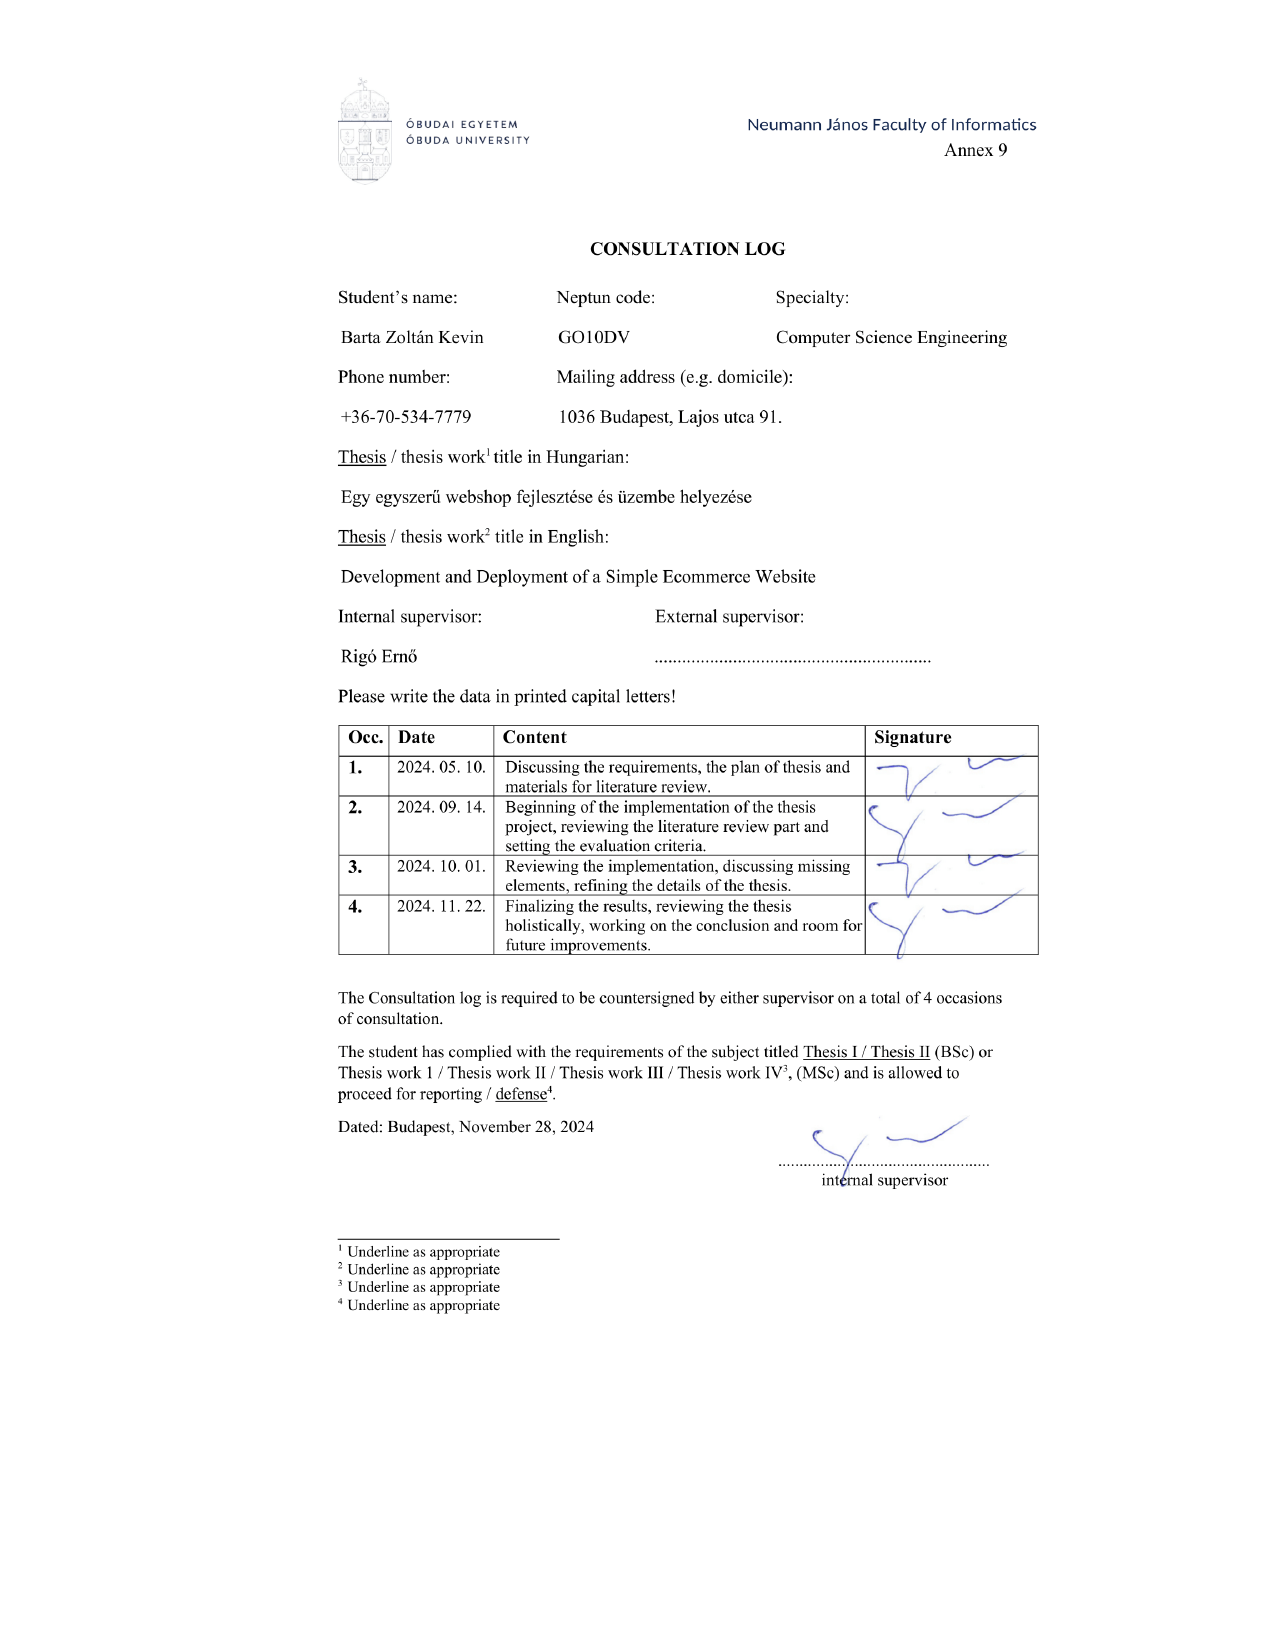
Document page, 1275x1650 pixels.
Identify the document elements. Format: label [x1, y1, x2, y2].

picture [206, 44, 1125, 1343]
